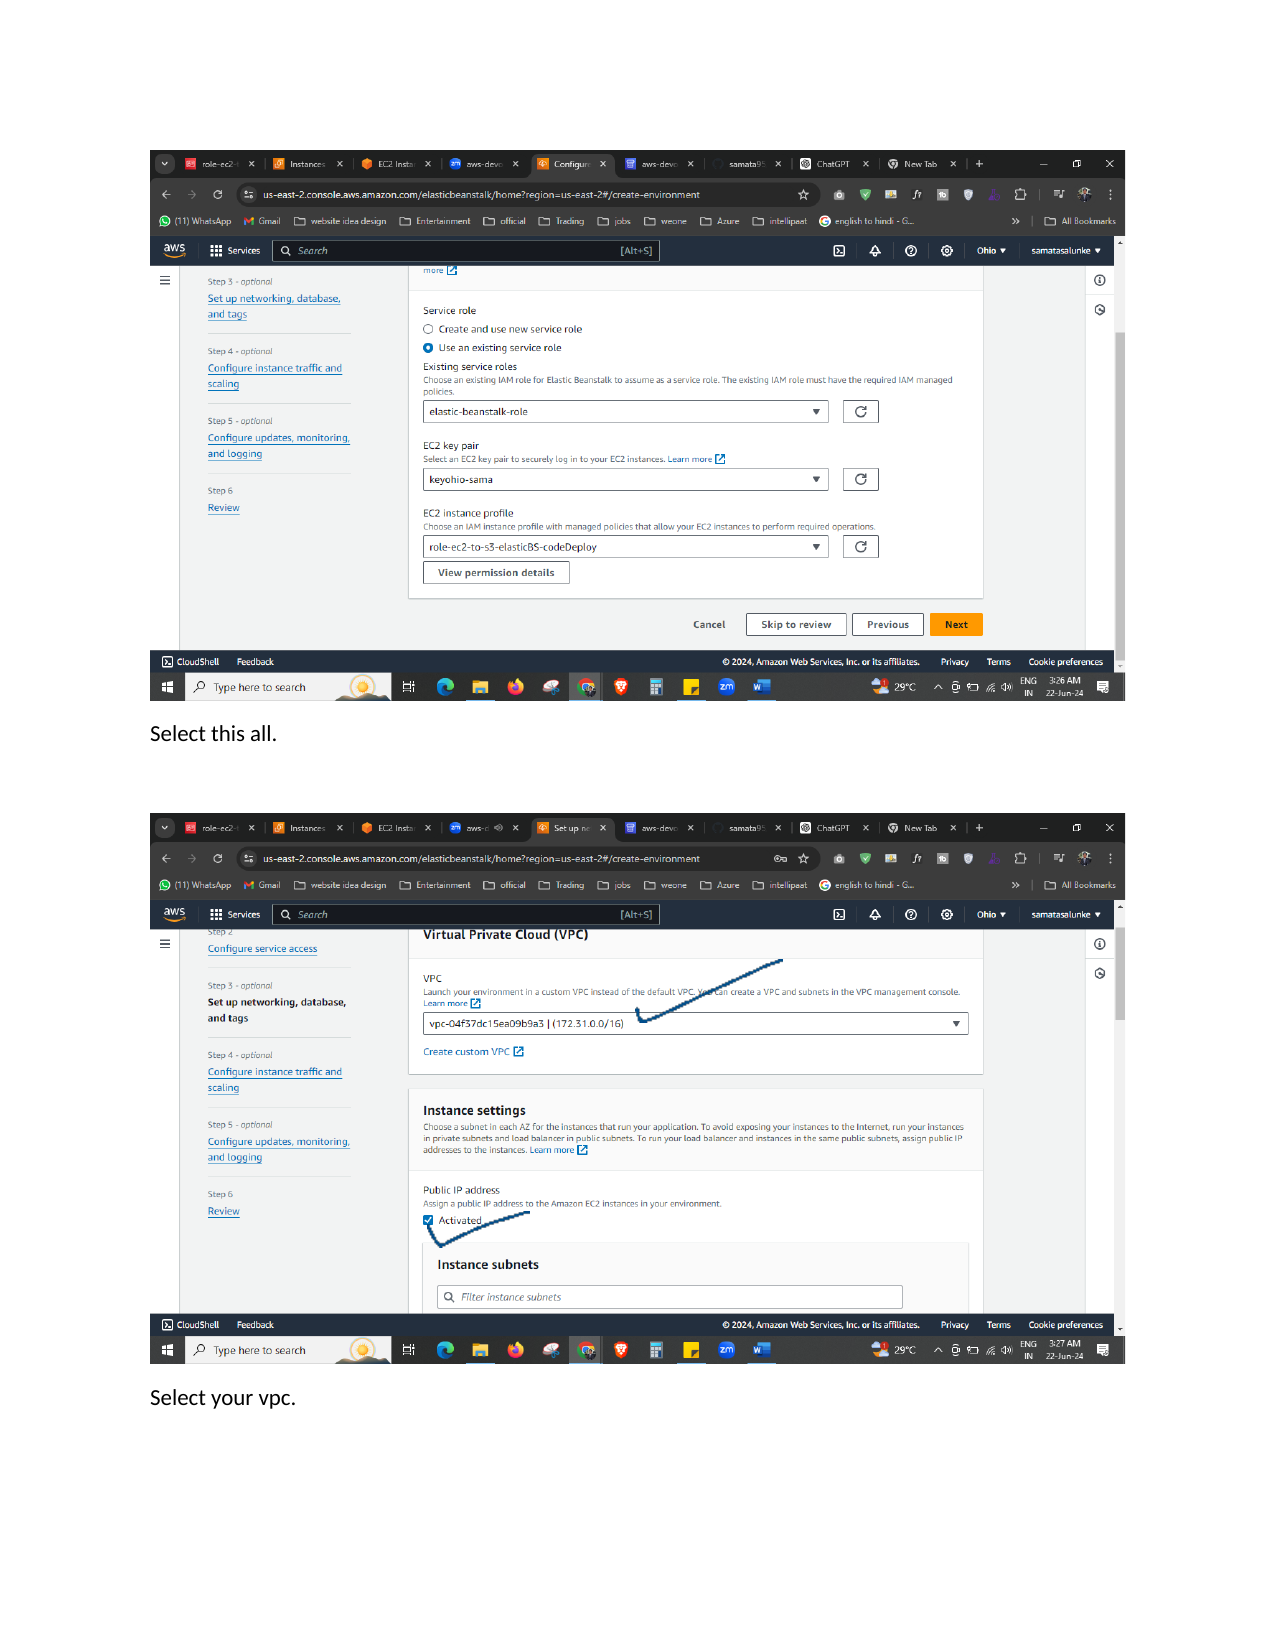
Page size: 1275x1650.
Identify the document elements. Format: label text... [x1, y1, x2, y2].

picture [150, 813, 1125, 1364]
text Select your vpc. [150, 1383, 1125, 1411]
text Select this all. [150, 719, 1125, 747]
picture [150, 150, 1125, 701]
